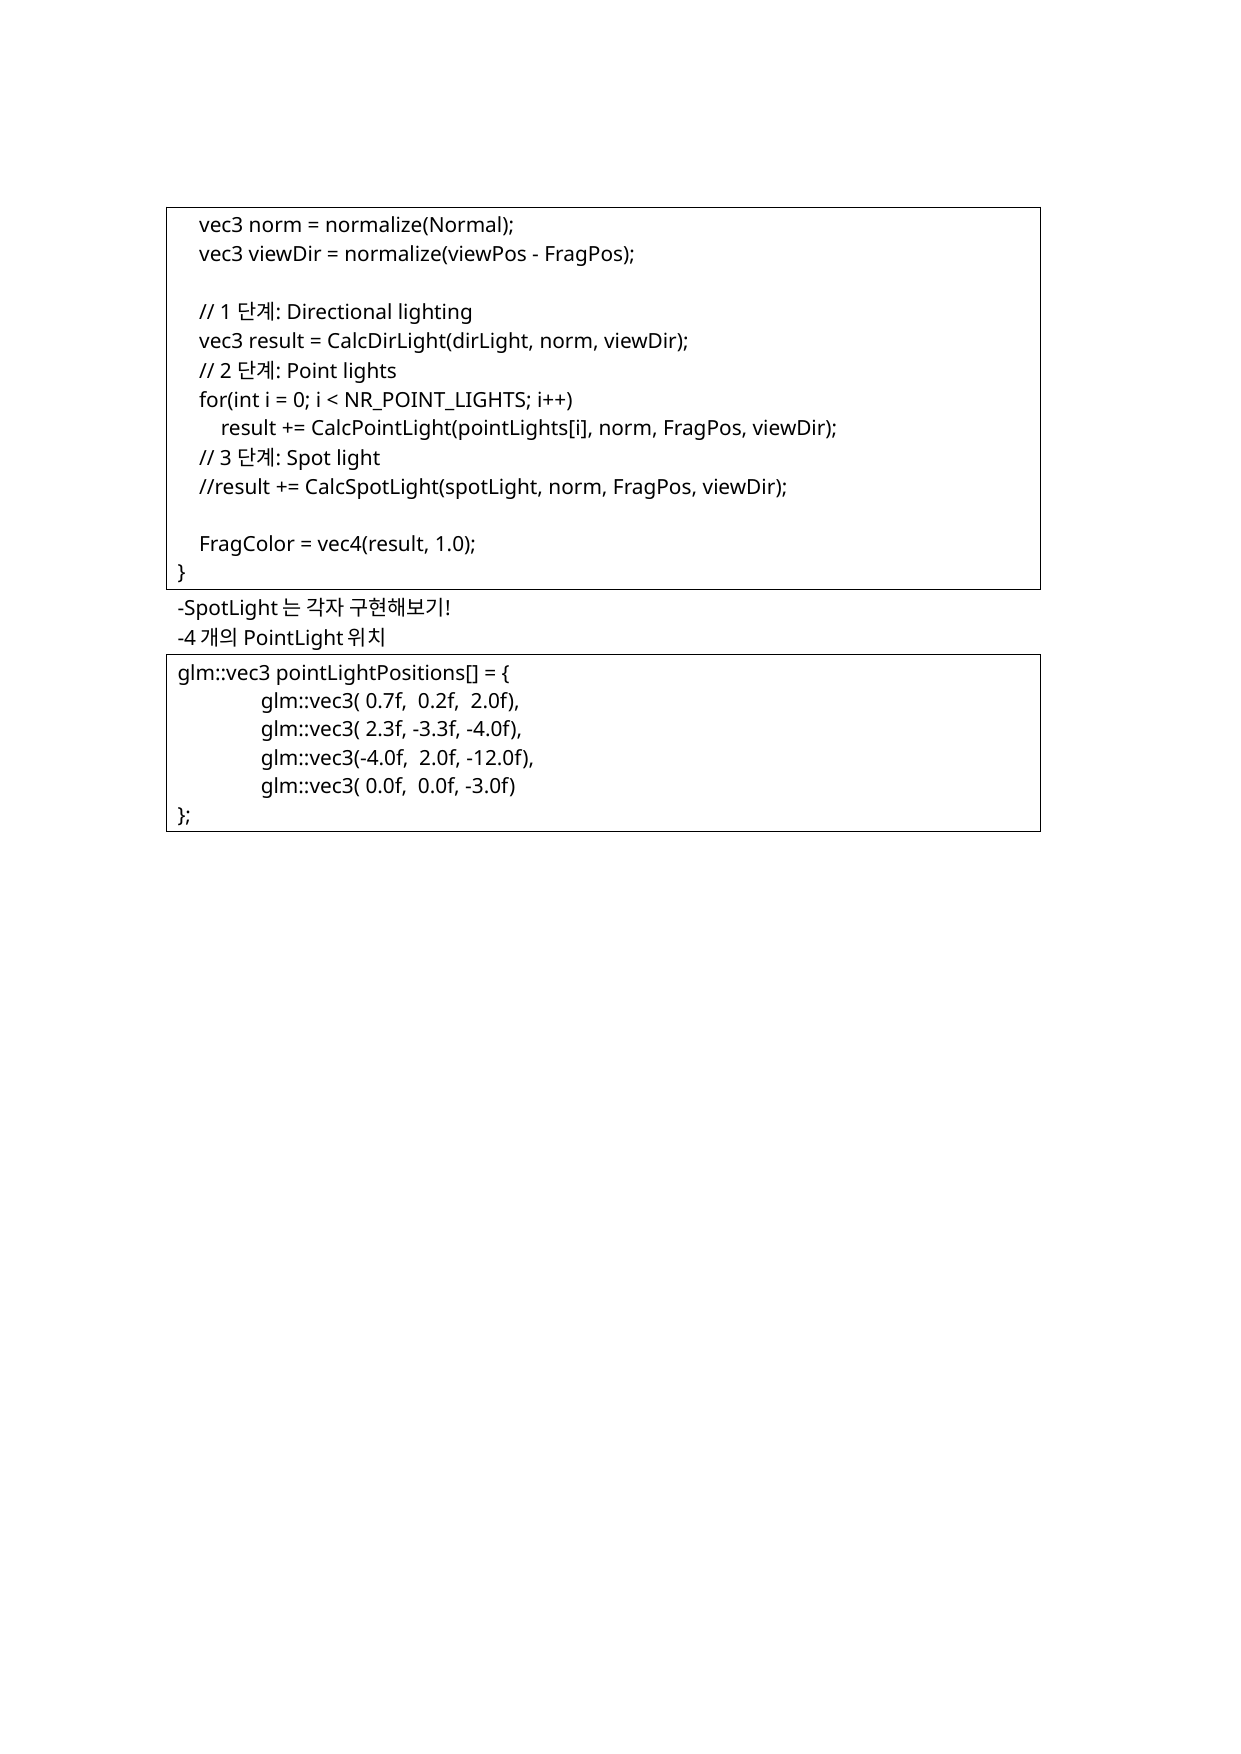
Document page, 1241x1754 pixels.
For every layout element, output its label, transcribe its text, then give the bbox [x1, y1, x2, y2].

table_header glm::vec3 pointLightPositions[] = { glm::vec3( 0.7f, 0.2f, 2.0f), glm::vec3( 2.3f, -3.3f, -4.0f), glm::vec3(-4.0f, 2.0f, -12.0f), glm::vec3( 0.0f, 0.0f, -3.0f) }; [167, 655, 1040, 831]
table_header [167, 208, 1040, 588]
text -SpotLight는 각자 구현해보기! [169, 589, 1071, 622]
text -4개의 PointLight위치 [169, 622, 1071, 654]
